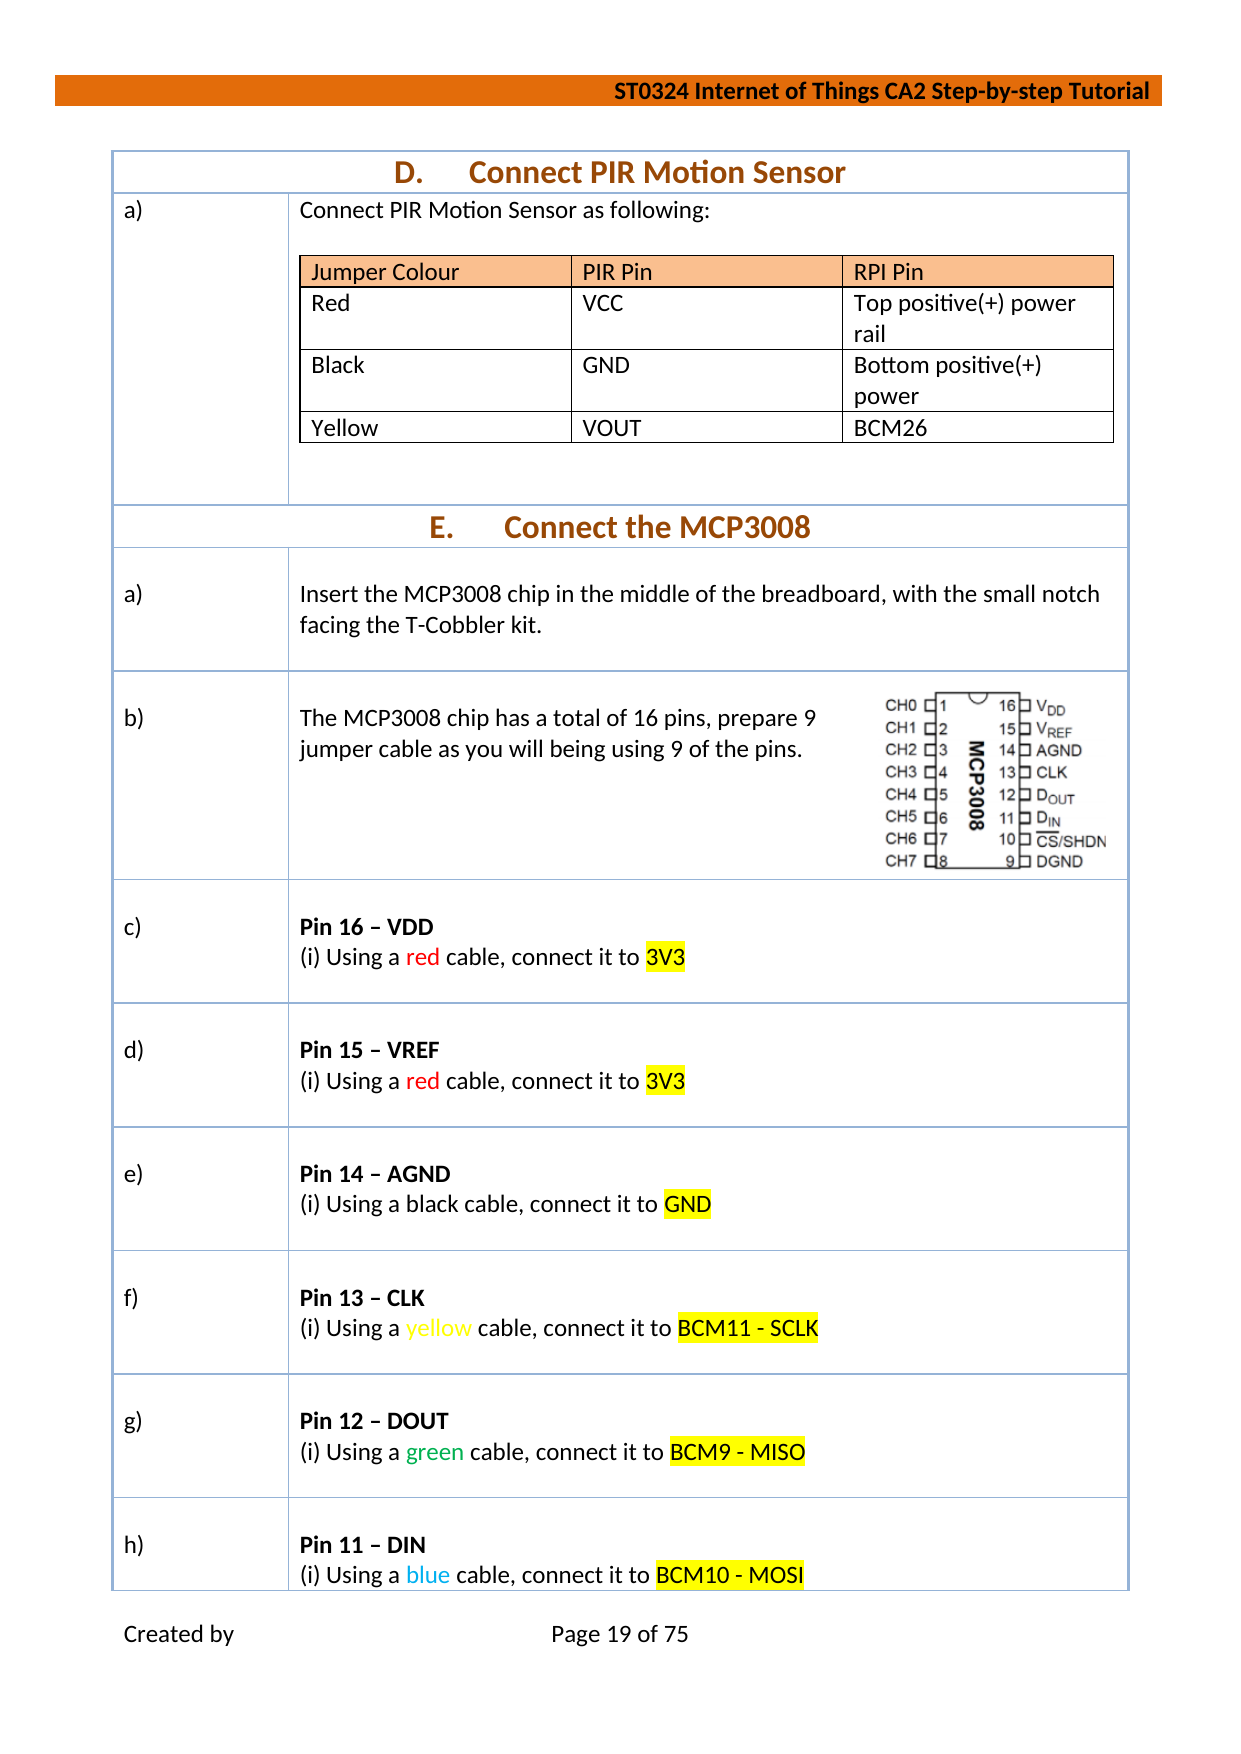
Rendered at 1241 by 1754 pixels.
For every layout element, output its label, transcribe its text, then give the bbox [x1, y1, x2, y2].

table_cell f) [114, 1251, 288, 1373]
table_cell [289, 1498, 1127, 1590]
table_cell d) [114, 1004, 288, 1126]
table_cell Pin 12 – DOUT (i) Using a green cable, connect it to BCM9 - MISO [289, 1375, 1127, 1497]
table_cell Connect the MCP3008 [114, 506, 1127, 547]
table_cell e) [114, 1128, 288, 1249]
picture [877, 679, 1106, 876]
table_cell b) [114, 672, 288, 879]
table_cell a) [114, 548, 288, 670]
table_cell a) [114, 194, 288, 504]
table_cell Pin 14 – AGND (i) Using a black cable, connect it to GND [289, 1128, 1127, 1249]
table_cell h) [114, 1498, 288, 1590]
table_cell Pin 16 – VDD (i) Using a red cable, connect it to 3V3 [289, 880, 1127, 1002]
table_cell Connect PIR Motion Sensor [114, 152, 1127, 192]
table_cell g) [114, 1375, 288, 1497]
table_cell Pin 13 – CLK (i) Using a yellow cable, connect it to BCM11 - SCLK [289, 1251, 1127, 1373]
table_cell c) [114, 880, 288, 1002]
table_cell The MCP3008 chip has a total of 16 pins, prepare 9 jumper cable as you will being using 9 of the pins. [289, 672, 1127, 879]
table_cell Pin 15 – VREF (i) Using a red cable, connect it to 3V3 [289, 1004, 1127, 1126]
table_cell Insert the MCP3008 chip in the middle of the breadboard, with the small notch facing the T-Cobbler kit. [289, 548, 1127, 670]
table_cell Connect PIR Motion Sensor as following: [289, 194, 1127, 504]
